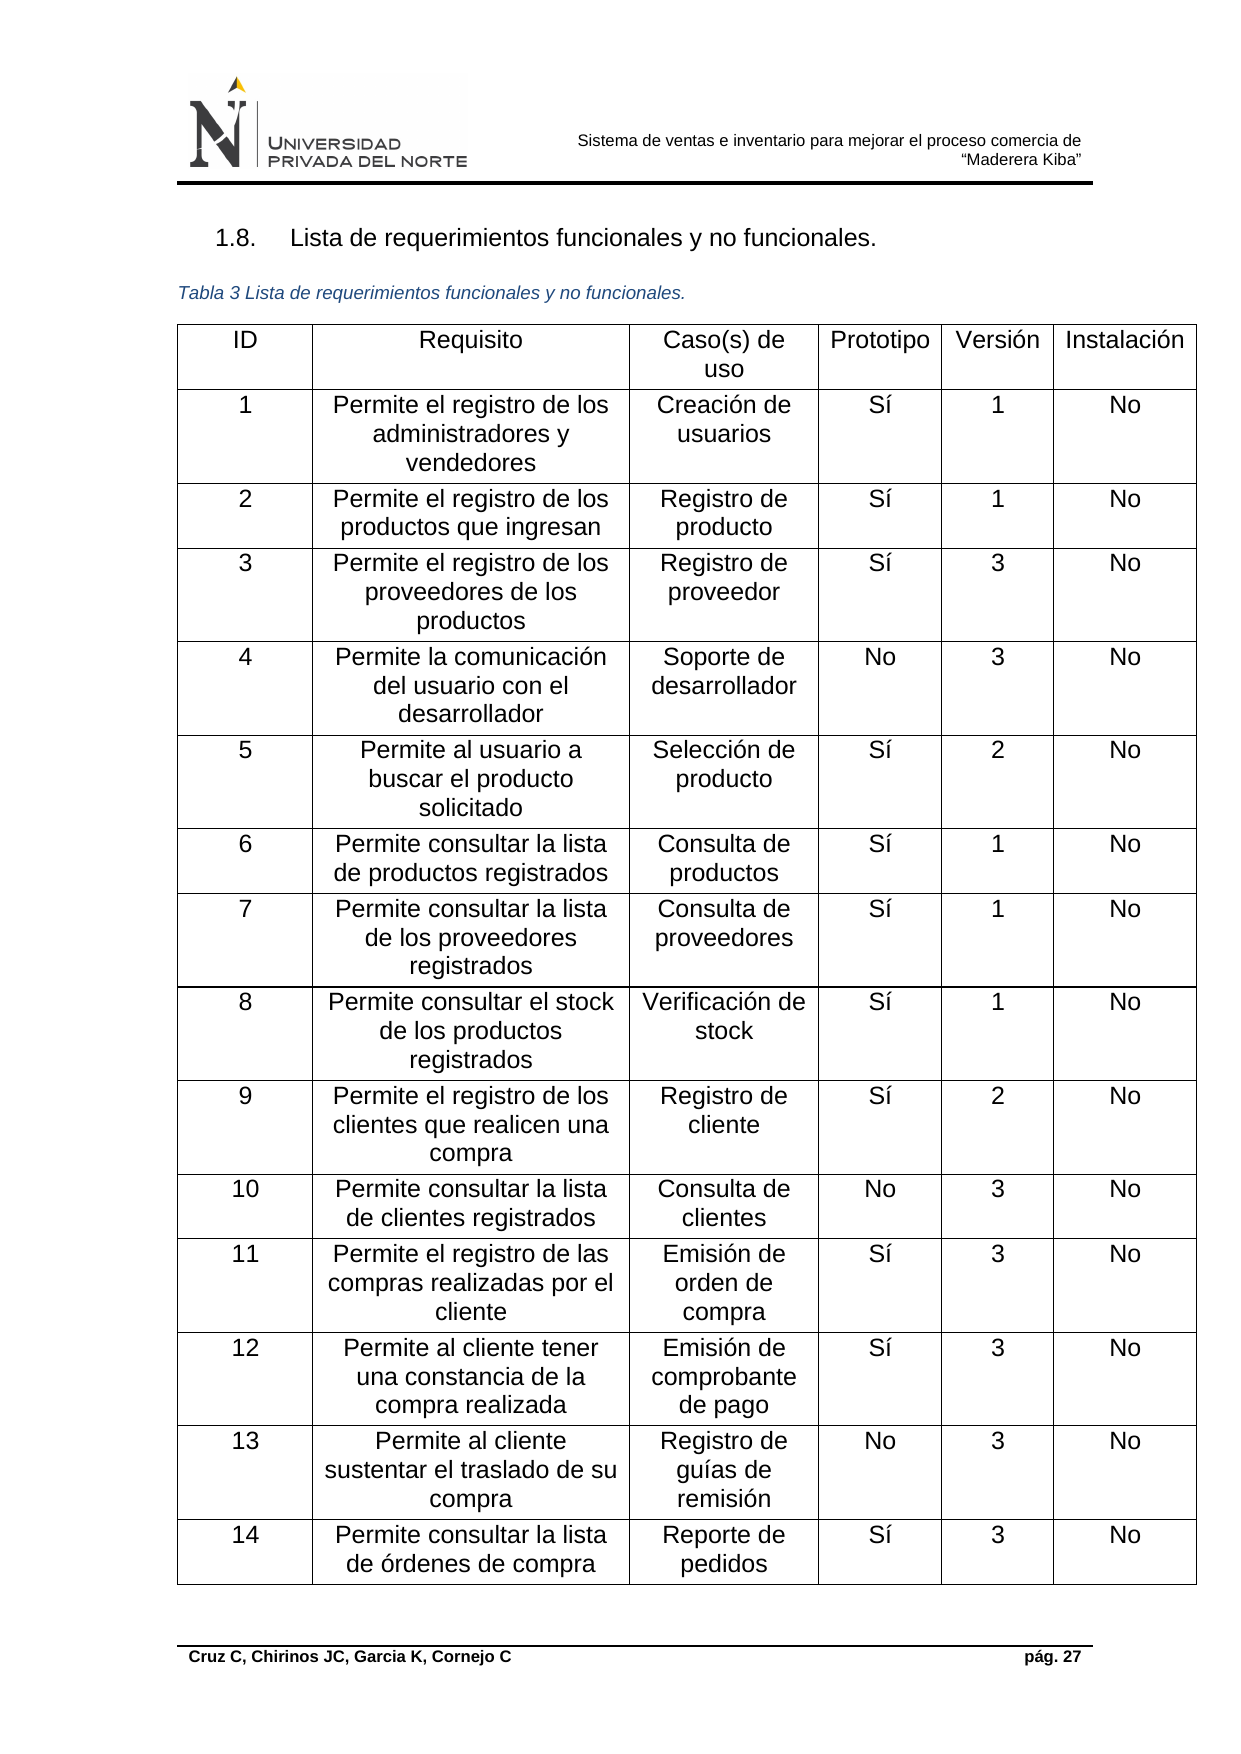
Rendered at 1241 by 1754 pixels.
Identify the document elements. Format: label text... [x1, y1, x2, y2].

table_cell 7 [178, 894, 312, 986]
table_header Requisito [313, 325, 629, 389]
table_cell 14 [178, 1520, 312, 1584]
table_cell Sí [819, 988, 941, 1080]
table_cell No [1054, 829, 1196, 893]
table_cell Consulta de proveedores [630, 894, 818, 986]
table_cell Emisión de comprobante de pago [630, 1333, 818, 1425]
table_cell 3 [942, 1426, 1053, 1519]
table_cell No [1054, 1175, 1196, 1238]
table_cell 1 [178, 390, 312, 483]
table_header Caso(s) de uso [630, 325, 818, 389]
table_cell 13 [178, 1426, 312, 1519]
table_cell Permite consultar la lista de clientes registrados [313, 1175, 629, 1238]
table_cell 12 [178, 1333, 312, 1425]
table_cell Sí [819, 484, 941, 547]
table_header ID [178, 325, 312, 389]
table_cell Permite al usuario a buscar el producto solicitado [313, 736, 629, 828]
table_cell 11 [178, 1239, 312, 1332]
table_header Instalación [1054, 325, 1196, 389]
table_cell Permite consultar la lista de órdenes de compra registradas [313, 1520, 629, 1584]
table_cell 2 [942, 736, 1053, 828]
table_cell Verificación de stock [630, 988, 818, 1080]
table_cell No [1054, 1333, 1196, 1425]
table_cell Registro de producto [630, 484, 818, 547]
table_cell Sí [819, 829, 941, 893]
table_cell Permite el registro de los clientes que realicen una compra [313, 1081, 629, 1173]
table_cell No [1054, 484, 1196, 547]
table_cell No [819, 642, 941, 734]
table_cell 1 [942, 829, 1053, 893]
table_cell Sí [819, 1520, 941, 1584]
table_cell Sí [819, 1333, 941, 1425]
table_cell 6 [178, 829, 312, 893]
table_cell Sí [819, 736, 941, 828]
table_cell Selección de producto [630, 736, 818, 828]
table_cell No [1054, 1081, 1196, 1173]
table_cell 8 [178, 988, 312, 1080]
table_cell Sí [819, 1239, 941, 1332]
table_cell Permite el registro de los administradores y vendedores [313, 390, 629, 483]
table_cell No [1054, 1239, 1196, 1332]
table_cell 1 [942, 988, 1053, 1080]
list Lista de requerimientos funcionales y no funcionales. [215, 223, 1092, 252]
table_cell No [1054, 1426, 1196, 1519]
table_cell 3 [942, 1175, 1053, 1238]
picture [188, 73, 469, 169]
table_cell No [1054, 642, 1196, 734]
table_cell 3 [942, 1239, 1053, 1332]
table_cell 4 [178, 642, 312, 734]
table_cell No [1054, 549, 1196, 641]
table_cell 2 [942, 1081, 1053, 1173]
table_cell Consulta de clientes [630, 1175, 818, 1238]
table_cell 3 [942, 1333, 1053, 1425]
table_cell Soporte de desarrollador [630, 642, 818, 734]
table_cell 5 [178, 736, 312, 828]
table_cell 1 [942, 390, 1053, 483]
table_cell 1 [942, 894, 1053, 986]
table_cell 3 [942, 1520, 1053, 1584]
table_cell Registro de cliente [630, 1081, 818, 1173]
table_cell No [819, 1175, 941, 1238]
table_cell No [1054, 894, 1196, 986]
table_cell 10 [178, 1175, 312, 1238]
table_cell Permite consultar el stock de los productos registrados [313, 988, 629, 1080]
table_cell Sí [819, 390, 941, 483]
table_cell Sí [819, 549, 941, 641]
table_cell Consulta de productos [630, 829, 818, 893]
table_cell Registro de guías de remisión [630, 1426, 818, 1519]
text Tabla 3 Lista de requerimientos funcionales y no funcionales. [177, 282, 1092, 303]
table_cell Emisión de orden de compra [630, 1239, 818, 1332]
table_cell Permite el registro de las compras realizadas por el cliente [313, 1239, 629, 1332]
table_cell 1 [942, 484, 1053, 547]
table_cell 3 [942, 549, 1053, 641]
table_cell Sí [819, 1081, 941, 1173]
table_cell Permite al cliente tener una constancia de la compra realizada [313, 1333, 629, 1425]
table_cell Registro de proveedor [630, 549, 818, 641]
table_cell Permite el registro de los proveedores de los productos [313, 549, 629, 641]
table_header Versión [942, 325, 1053, 389]
table_cell Permite consultar la lista de los proveedores registrados [313, 894, 629, 986]
table_cell 3 [178, 549, 312, 641]
table_cell Sí [819, 894, 941, 986]
table_cell No [1054, 988, 1196, 1080]
table_cell No [819, 1426, 941, 1519]
table_cell Permite al cliente sustentar el traslado de su compra [313, 1426, 629, 1519]
table_cell No [1054, 390, 1196, 483]
table_cell Reporte de pedidos [630, 1520, 818, 1584]
table_cell Permite el registro de los productos que ingresan [313, 484, 629, 547]
table_cell 2 [178, 484, 312, 547]
table_cell No [1054, 736, 1196, 828]
table_cell 9 [178, 1081, 312, 1173]
table_cell Permite la comunicación del usuario con el desarrollador [313, 642, 629, 734]
table_cell Permite consultar la lista de productos registrados [313, 829, 629, 893]
table_header Prototipo [819, 325, 941, 389]
table_cell 3 [942, 642, 1053, 734]
table_cell No [1054, 1520, 1196, 1584]
table_cell Creación de usuarios [630, 390, 818, 483]
